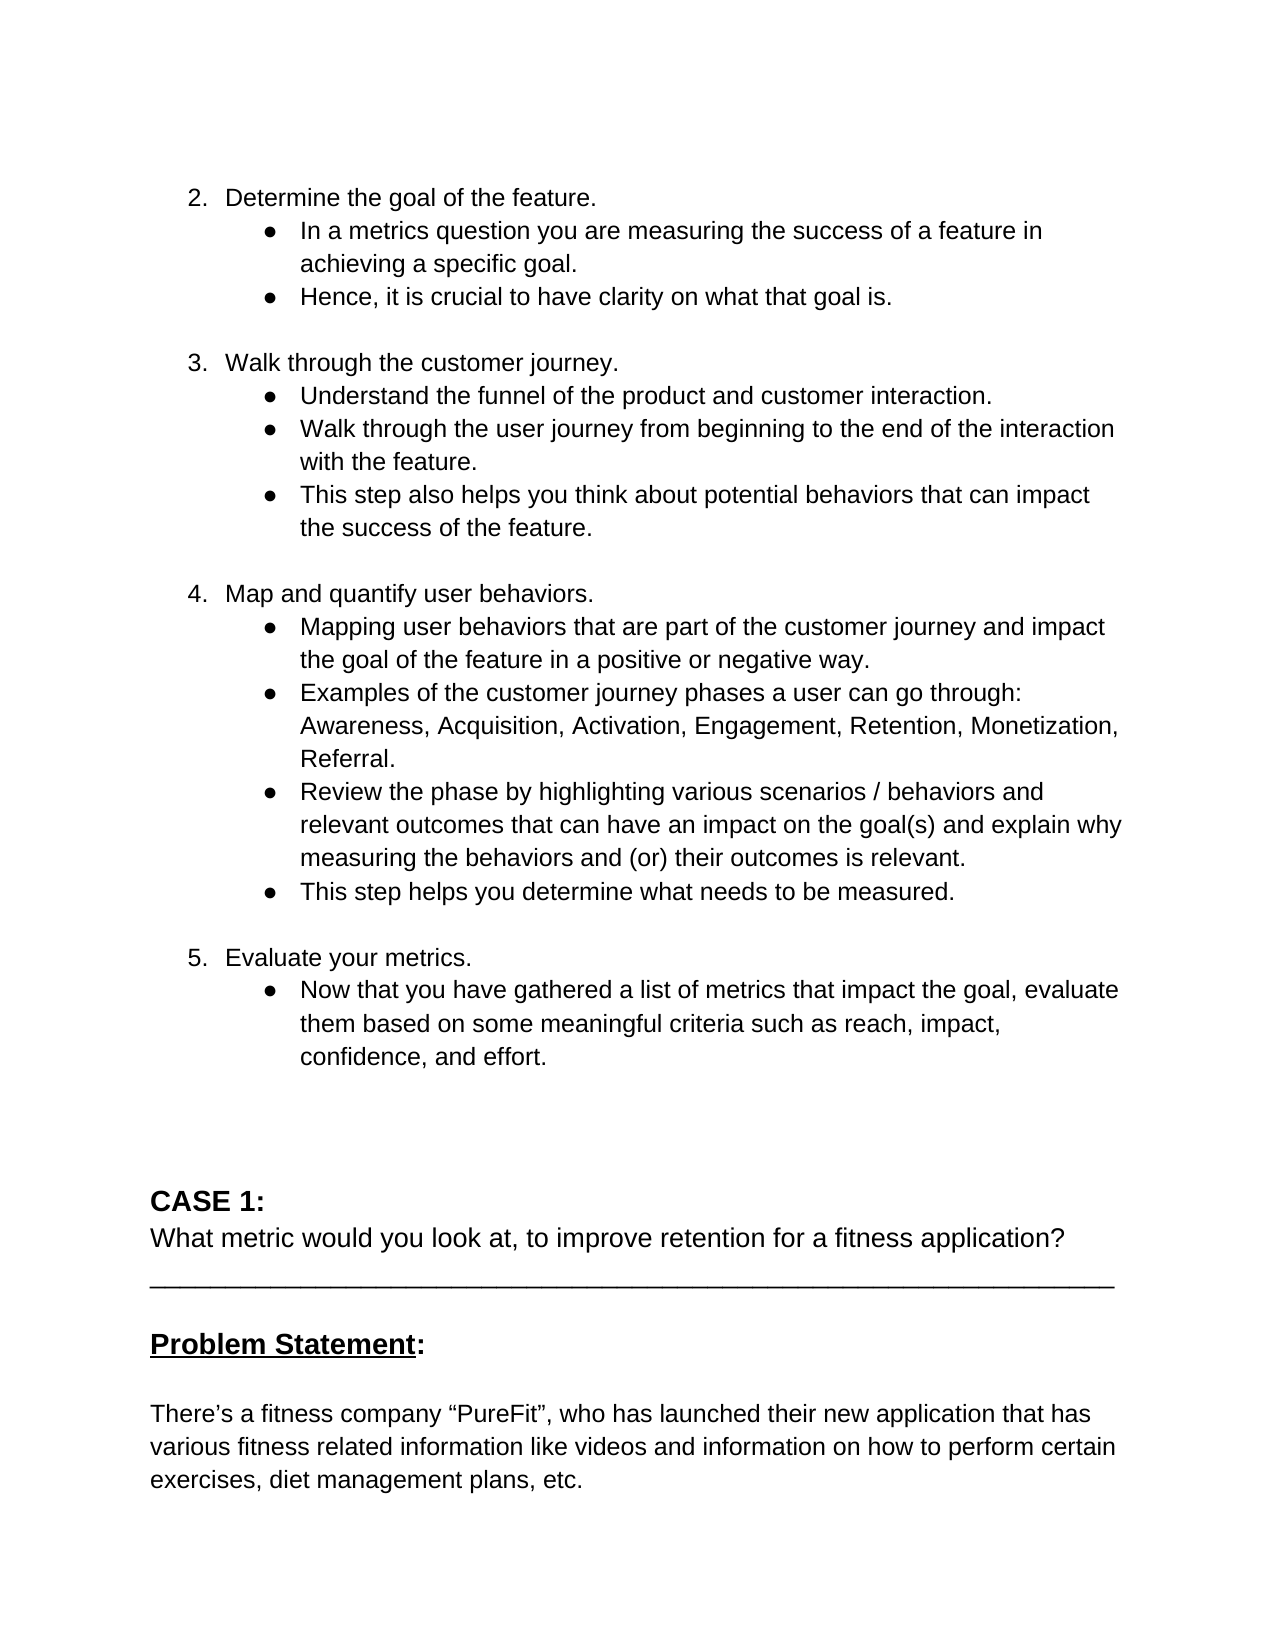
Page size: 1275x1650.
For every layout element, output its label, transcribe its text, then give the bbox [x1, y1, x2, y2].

text Problem Statement: [150, 1327, 1125, 1361]
text ________________________________________________________________ [150, 1258, 1125, 1289]
text There’s a fitness company “PureFit”, who has launched their new application that has various fitness related information like videos and information on how to perform certain exercises, diet management plans, etc. [150, 1399, 1125, 1493]
text What metric would you look at, to improve retention for a fitness application? [150, 1222, 1125, 1253]
list Walk through the customer journey. [187, 348, 1125, 377]
list Understand the funnel of the product and customer interaction. [262, 381, 1125, 410]
list Examples of the customer journey phases a user can go through: Awareness, Acquisition, Activation, Engagement, Retention, Monetization, Referral. ​​ [262, 678, 1125, 773]
list Map and quantify user behaviors. [187, 579, 1125, 608]
list This step helps you determine what needs to be measured. [262, 876, 1125, 905]
list Walk through the user journey from beginning to the end of the interaction with the feature. [262, 414, 1125, 476]
list This step also helps you think about potential behaviors that can impact the success of the feature. [262, 480, 1125, 542]
list Determine the goal of the feature. [187, 183, 1125, 212]
list Hence, it is crucial to have clarity on what that goal is. [262, 282, 1125, 311]
list Mapping user behaviors that are part of the customer journey and impact the goal of the feature in a positive or negative way. [262, 612, 1125, 674]
list Evaluate your metrics. [187, 942, 1125, 971]
list Review the phase by highlighting various scenarios / behaviors and relevant outcomes that can have an impact on the goal(s) and explain why measuring the behaviors and (or) their outcomes is relevant. [262, 777, 1125, 872]
list In a metrics question you are measuring the success of a feature in achieving a specific goal. [262, 216, 1125, 278]
list Now that you have gathered a list of metrics that impact the goal, evaluate them based on some meaningful criteria such as reach, impact, confidence, and effort. [262, 976, 1125, 1070]
text CASE 1: [150, 1184, 1125, 1217]
